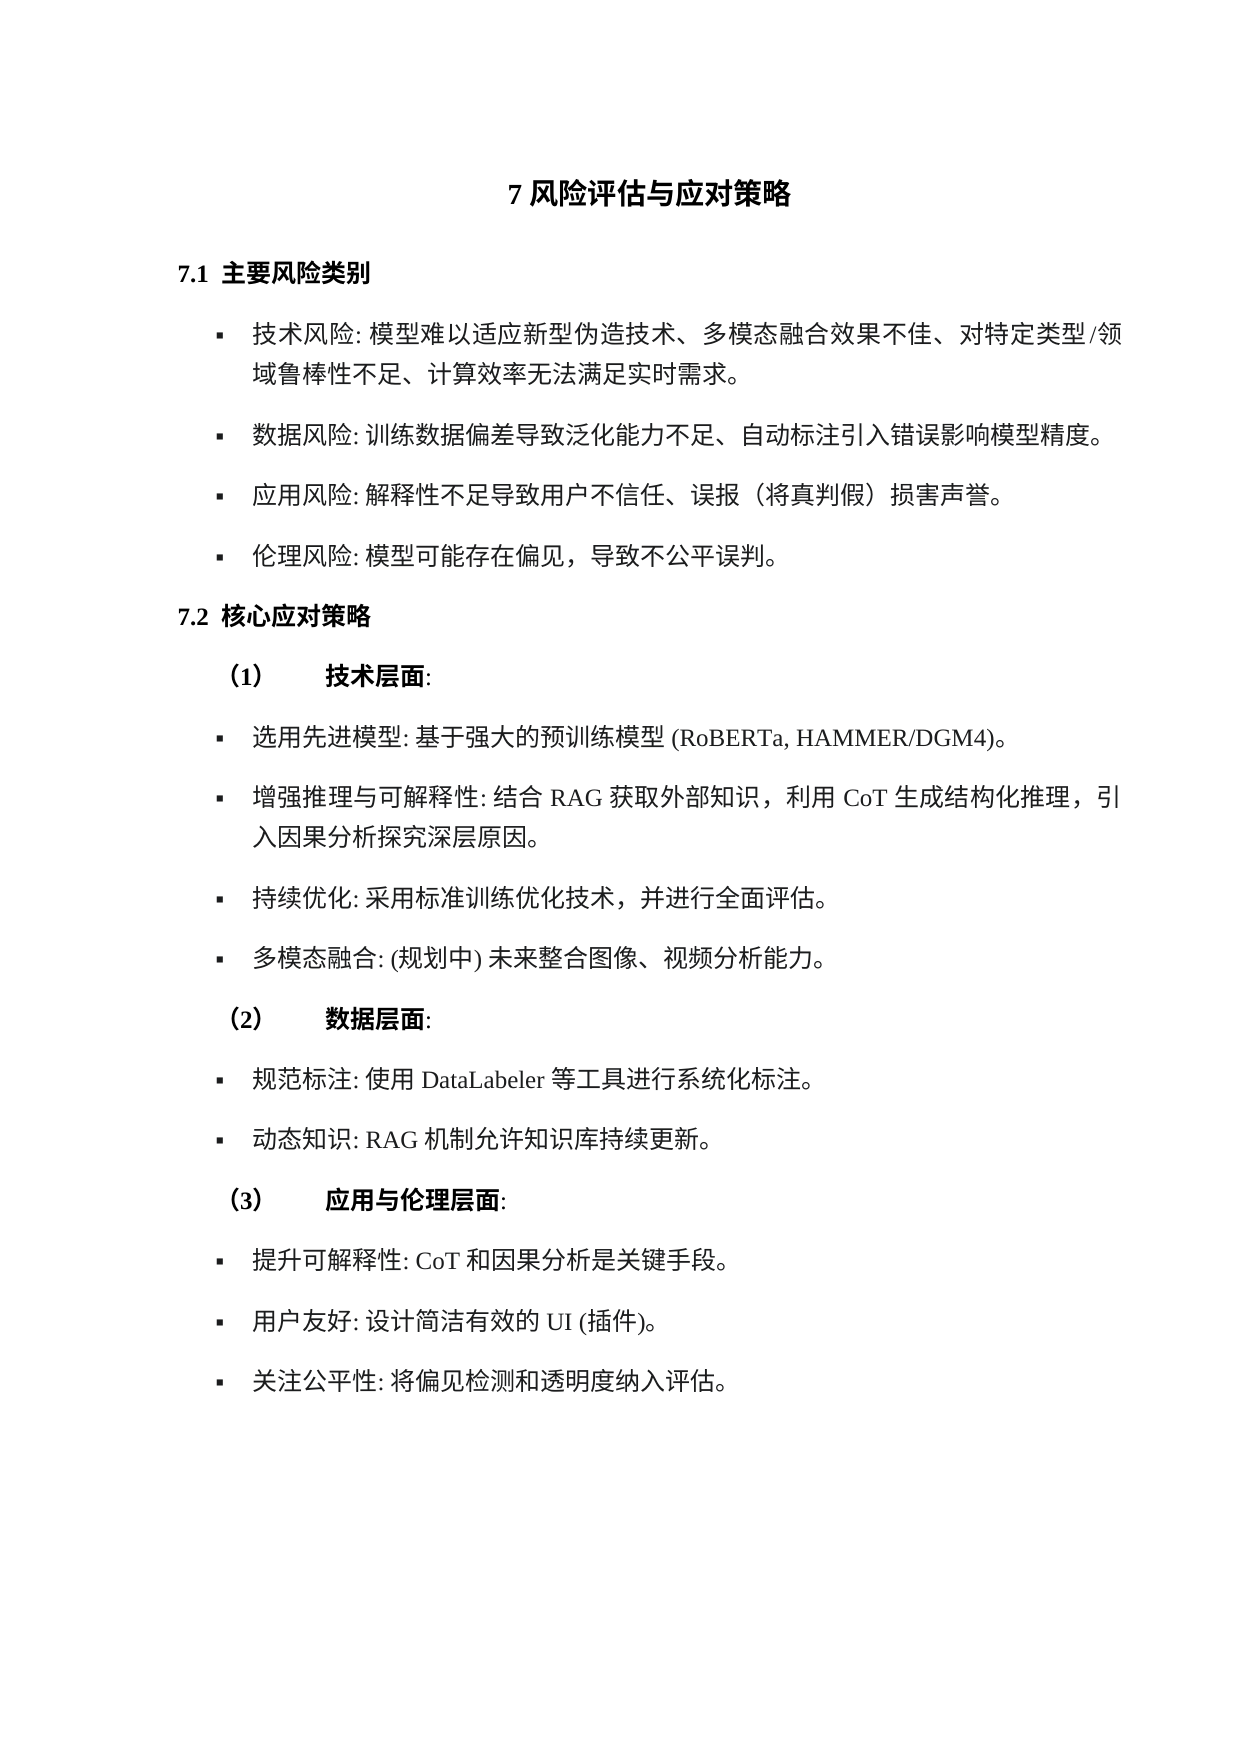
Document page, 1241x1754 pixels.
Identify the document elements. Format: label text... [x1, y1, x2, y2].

list 增强推理与可解释性: 结合 RAG 获取外部知识，利用 CoT 生成结构化推理，引入因果分析探究深层原因。 [215, 776, 1122, 856]
list 用户友好: 设计简洁有效的 UI (插件)。 [215, 1299, 1122, 1339]
list 数据层面: [215, 997, 1122, 1037]
list 风险评估与应对策略 [177, 151, 1122, 232]
list 动态知识: RAG 机制允许知识库持续更新。 [215, 1118, 1122, 1158]
list 应用风险: 解释性不足导致用户不信任、误报（将真判假）损害声誉。 [215, 473, 1122, 514]
list 选用先进模型: 基于强大的预训练模型 (RoBERTa, HAMMER/DGM4)。 [215, 715, 1122, 756]
list 技术风险: 模型难以适应新型伪造技术、多模态融合效果不佳、对特定类型/领域鲁棒性不足、计算效率无法满足实时需求。 [215, 312, 1122, 393]
list 提升可解释性: CoT 和因果分析是关键手段。 [215, 1239, 1122, 1279]
list 多模态融合: (规划中) 未来整合图像、视频分析能力。 [215, 937, 1122, 977]
list 应用与伦理层面: [215, 1178, 1122, 1219]
list 数据风险: 训练数据偏差导致泛化能力不足、自动标注引入错误影响模型精度。 [215, 413, 1122, 453]
list 规范标注: 使用 DataLabeler 等工具进行系统化标注。 [215, 1058, 1122, 1098]
list 核心应对策略 [177, 594, 1122, 635]
list 主要风险类别 [177, 252, 1122, 292]
list 伦理风险: 模型可能存在偏见，导致不公平误判。 [215, 534, 1122, 574]
list 持续优化: 采用标准训练优化技术，并进行全面评估。 [215, 876, 1122, 917]
list 技术层面: [215, 655, 1122, 695]
list 关注公平性: 将偏见检测和透明度纳入评估。 [215, 1360, 1122, 1400]
